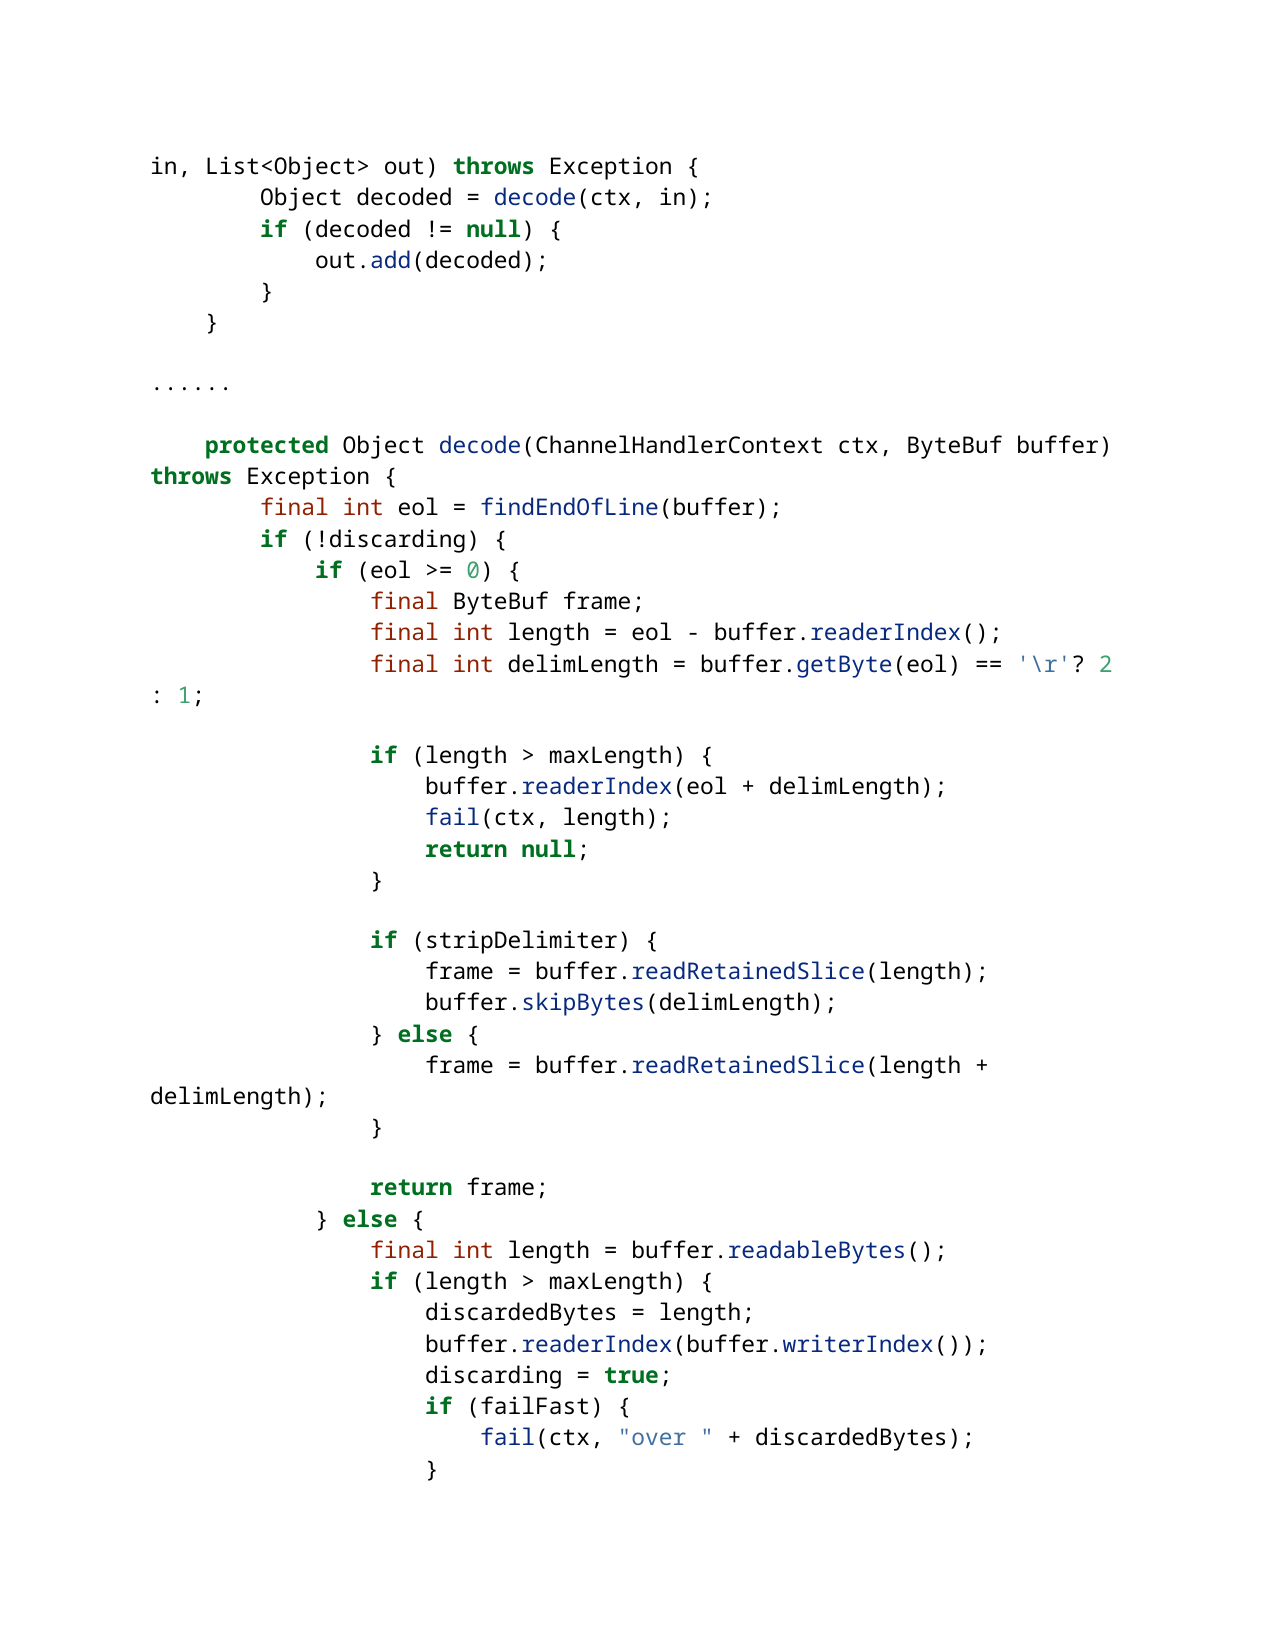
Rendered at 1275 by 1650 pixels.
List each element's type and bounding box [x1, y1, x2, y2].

text [150, 150, 1125, 1484]
